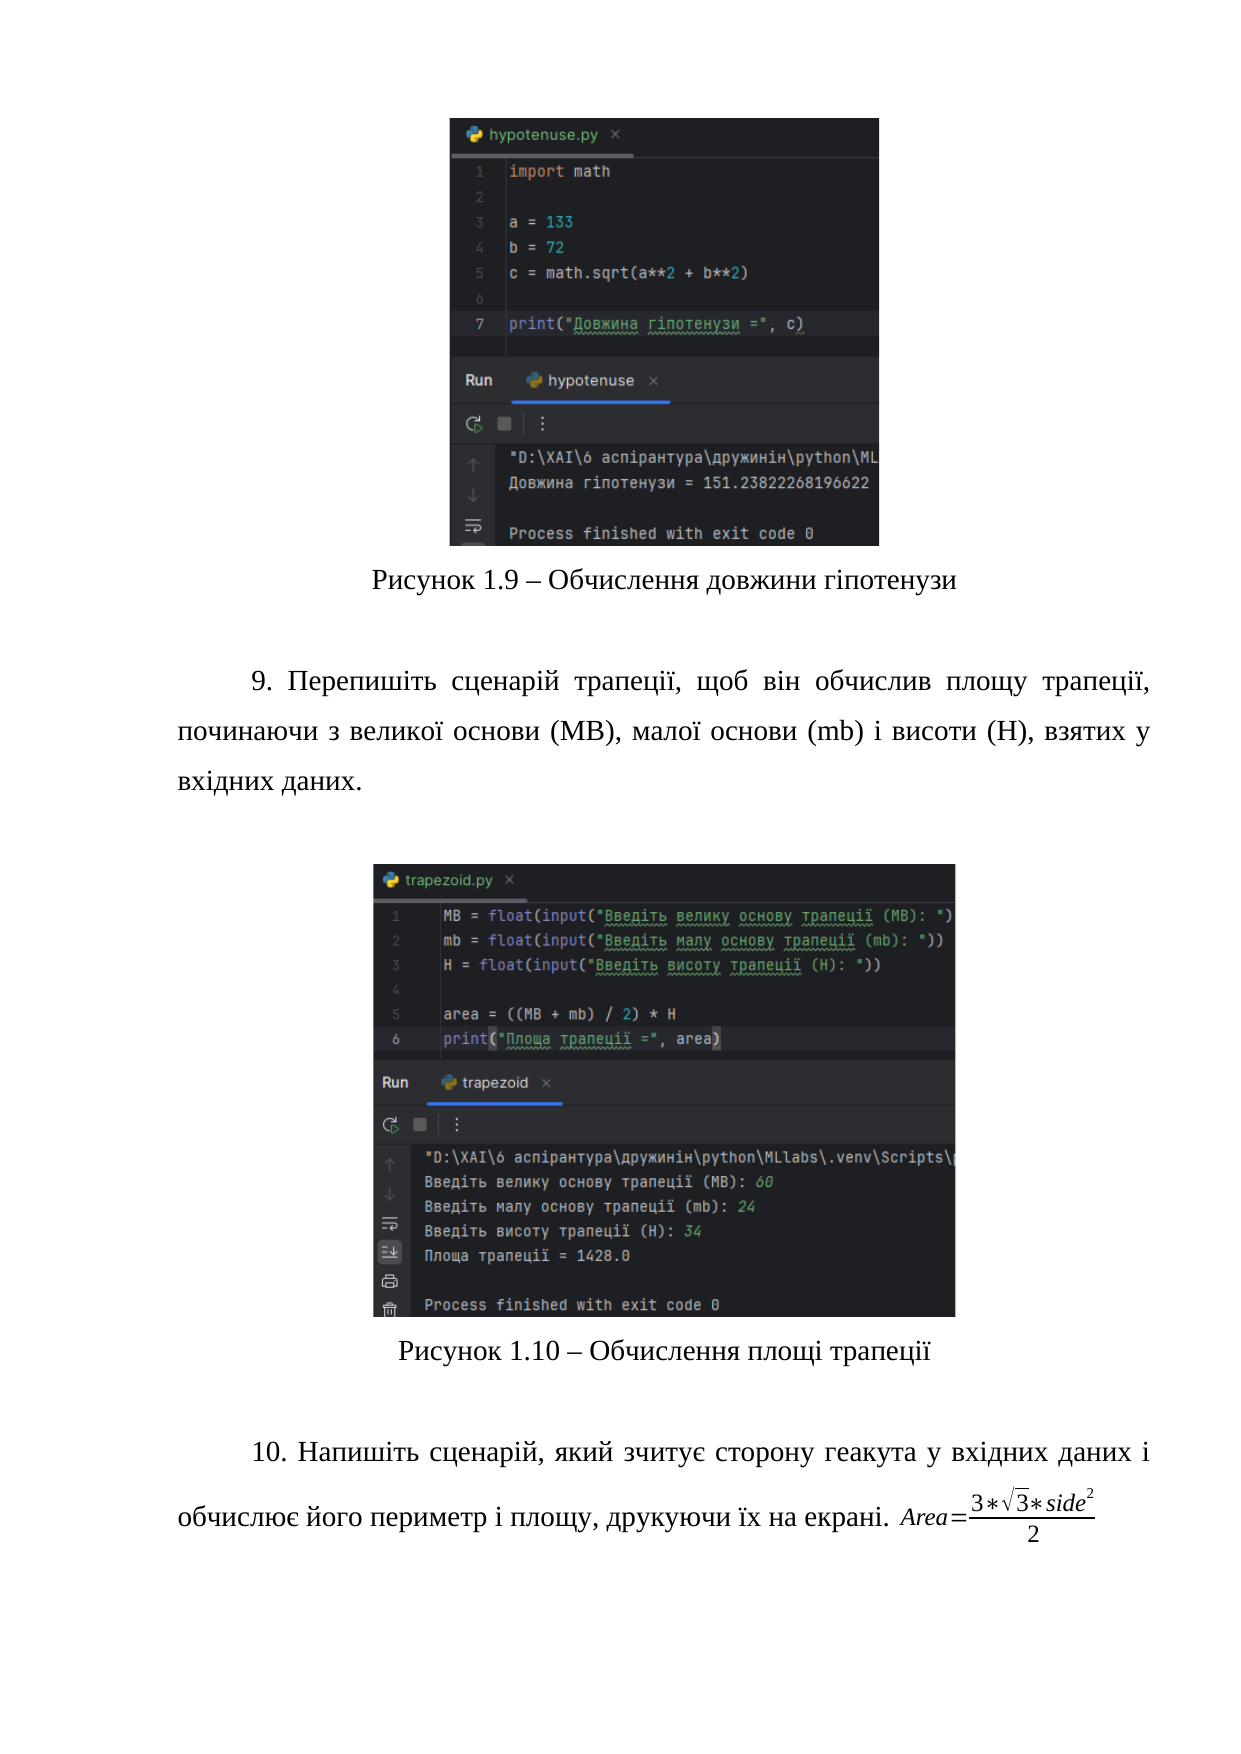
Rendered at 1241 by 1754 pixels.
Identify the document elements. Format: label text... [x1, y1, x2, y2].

text 9. Перепишіть сценарій трапеції, щоб він обчислив площу трапеції, починаючи з великої основи (MB), малої основи (mb) і висоти (H), взятих у вхідних даних. [177, 663, 1152, 797]
text Рисунок 1.10 – Обчислення площі трапеції [177, 1333, 1152, 1367]
picture [449, 118, 880, 546]
picture [373, 864, 956, 1317]
text 10. Напишіть сценарій, який зчитує сторону геакута у вхідних даних і обчислює його периметр і площу, друкуючи їх на екрані. [177, 1434, 1152, 1547]
text Рисунок 1.9 – Обчислення довжини гіпотенузи [177, 562, 1152, 596]
